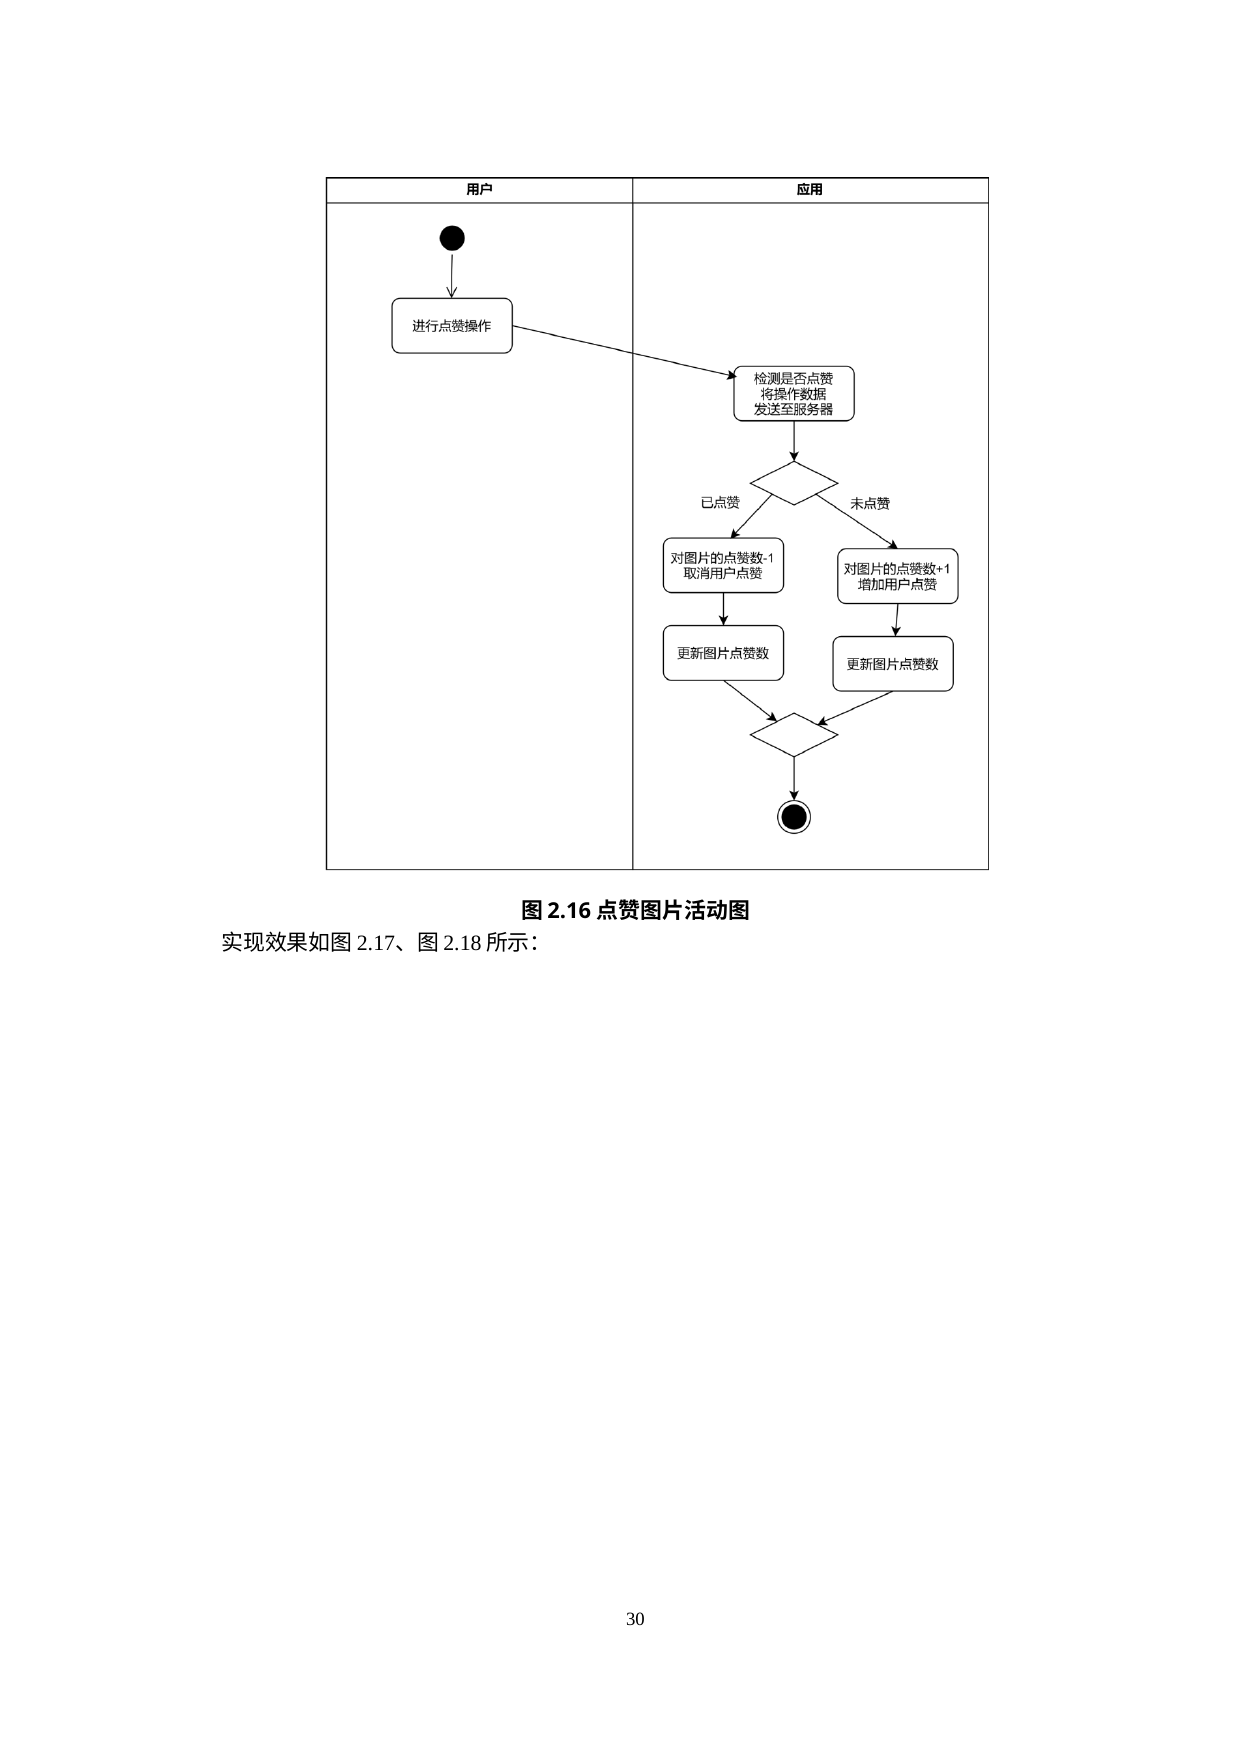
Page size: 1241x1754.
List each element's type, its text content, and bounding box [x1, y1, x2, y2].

text 实现效果如图2.17、图2.18所示： [177, 925, 1093, 957]
text 图2.16 点赞图片活动图 [177, 892, 1093, 925]
picture [325, 177, 989, 872]
